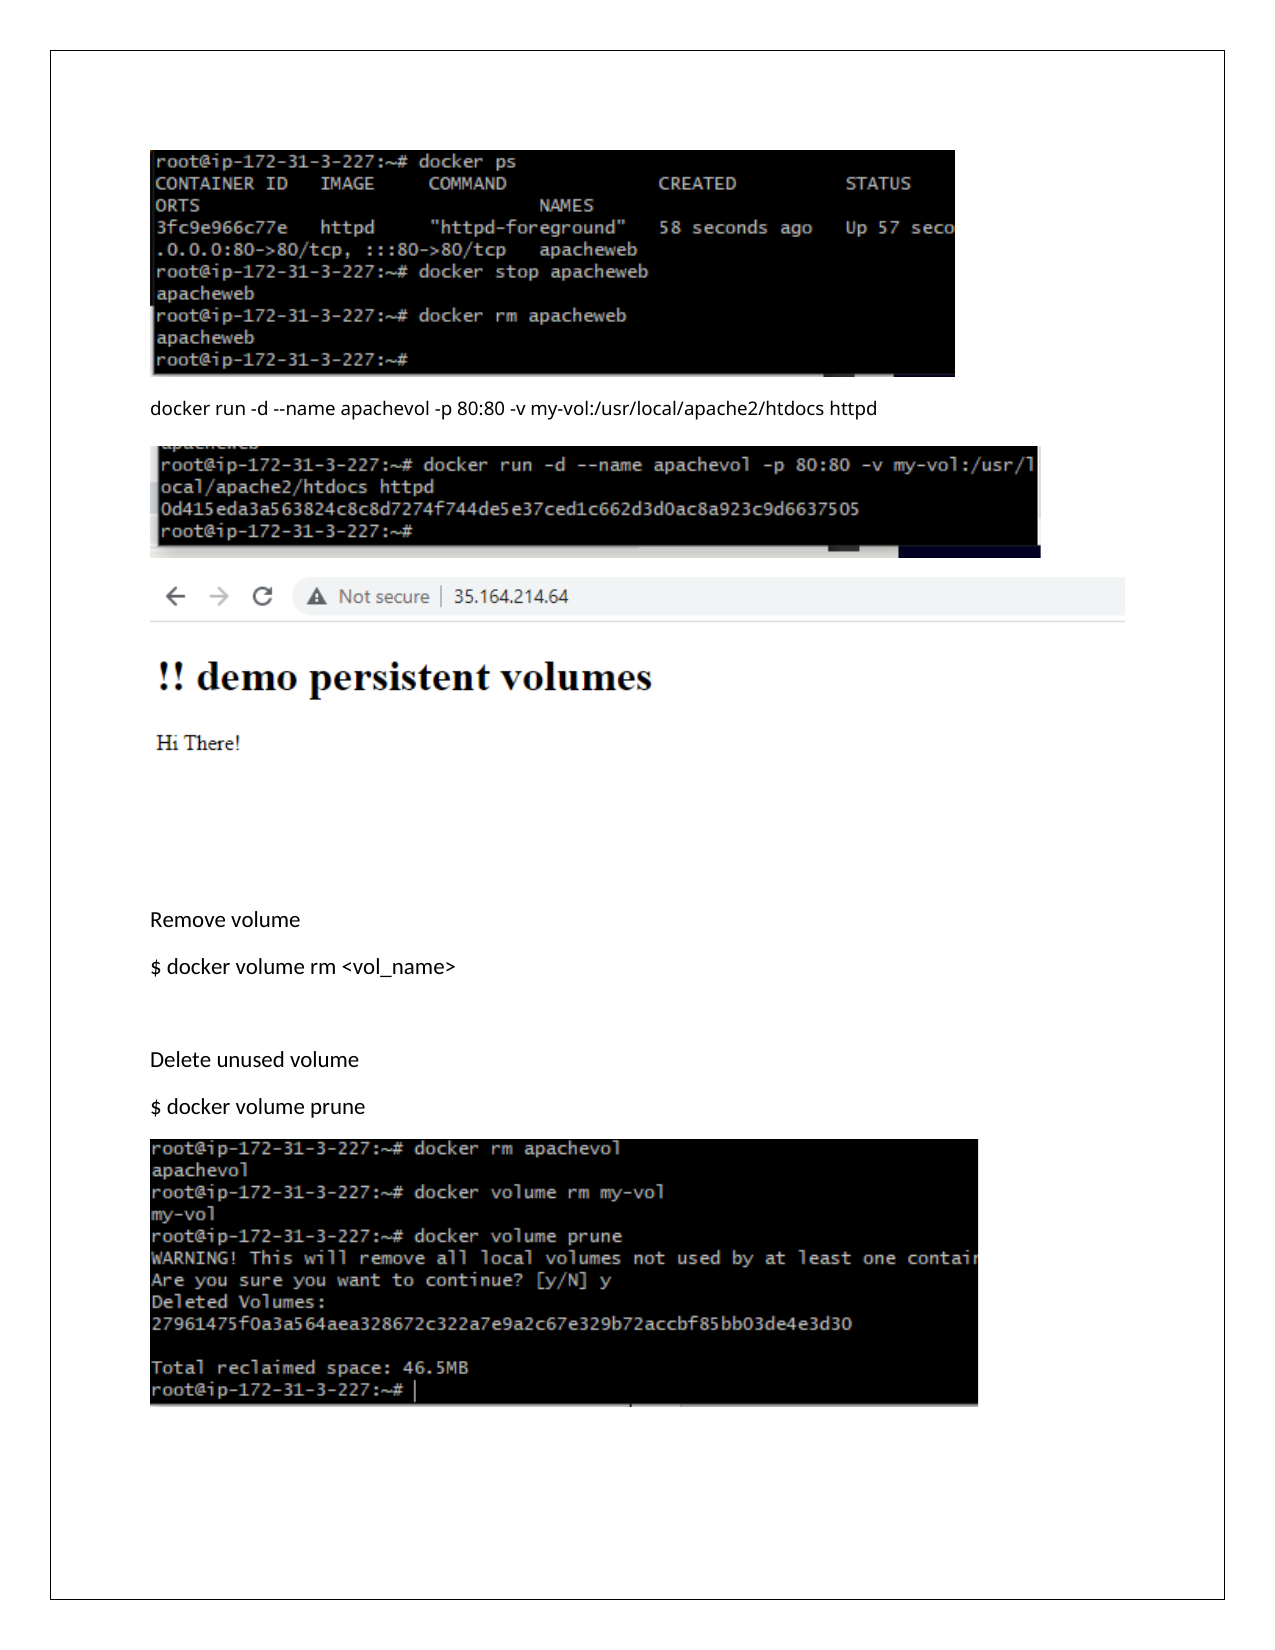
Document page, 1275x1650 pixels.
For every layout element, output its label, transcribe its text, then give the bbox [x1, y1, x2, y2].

text Remove volume [150, 905, 1125, 933]
picture [150, 150, 955, 377]
picture [150, 446, 1041, 558]
text $ docker volume rm <vol_name> [150, 952, 1125, 980]
picture [150, 576, 1125, 840]
text $ docker volume prune [150, 1092, 1125, 1121]
text Delete unused volume [150, 1046, 1125, 1074]
text docker run -d --name apachevol -p 80:80 -v my-vol:/usr/local/apache2/htdocs httpd [150, 395, 1125, 421]
picture [150, 1139, 979, 1407]
